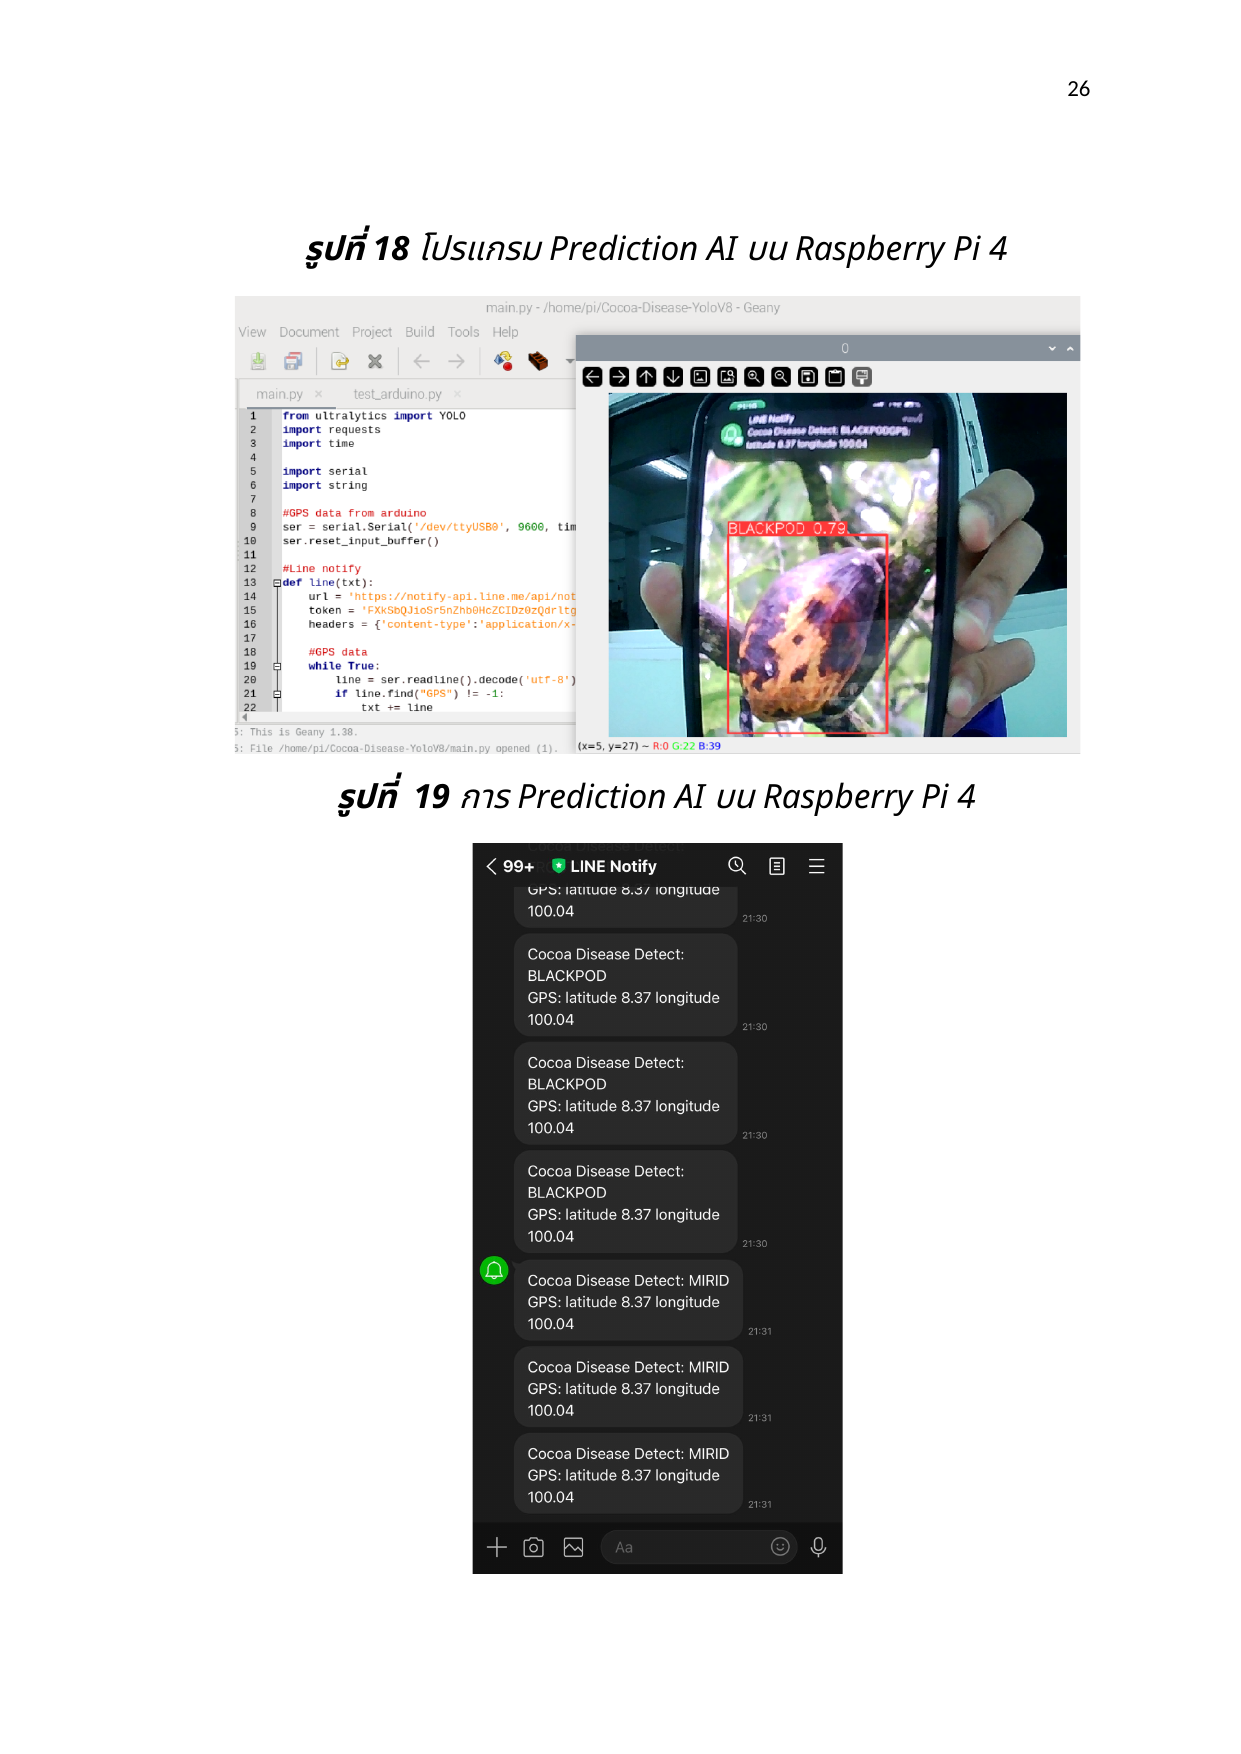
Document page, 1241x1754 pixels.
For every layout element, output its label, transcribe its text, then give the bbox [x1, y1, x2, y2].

picture [472, 843, 843, 1574]
text รูปที่ 18 โปรแกรม Prediction AI บน Raspberry Pi 4 [225, 225, 1090, 276]
picture [234, 296, 1081, 754]
text รูปที่ 19 การ Prediction AI บน Raspberry Pi 4 [225, 772, 1090, 823]
